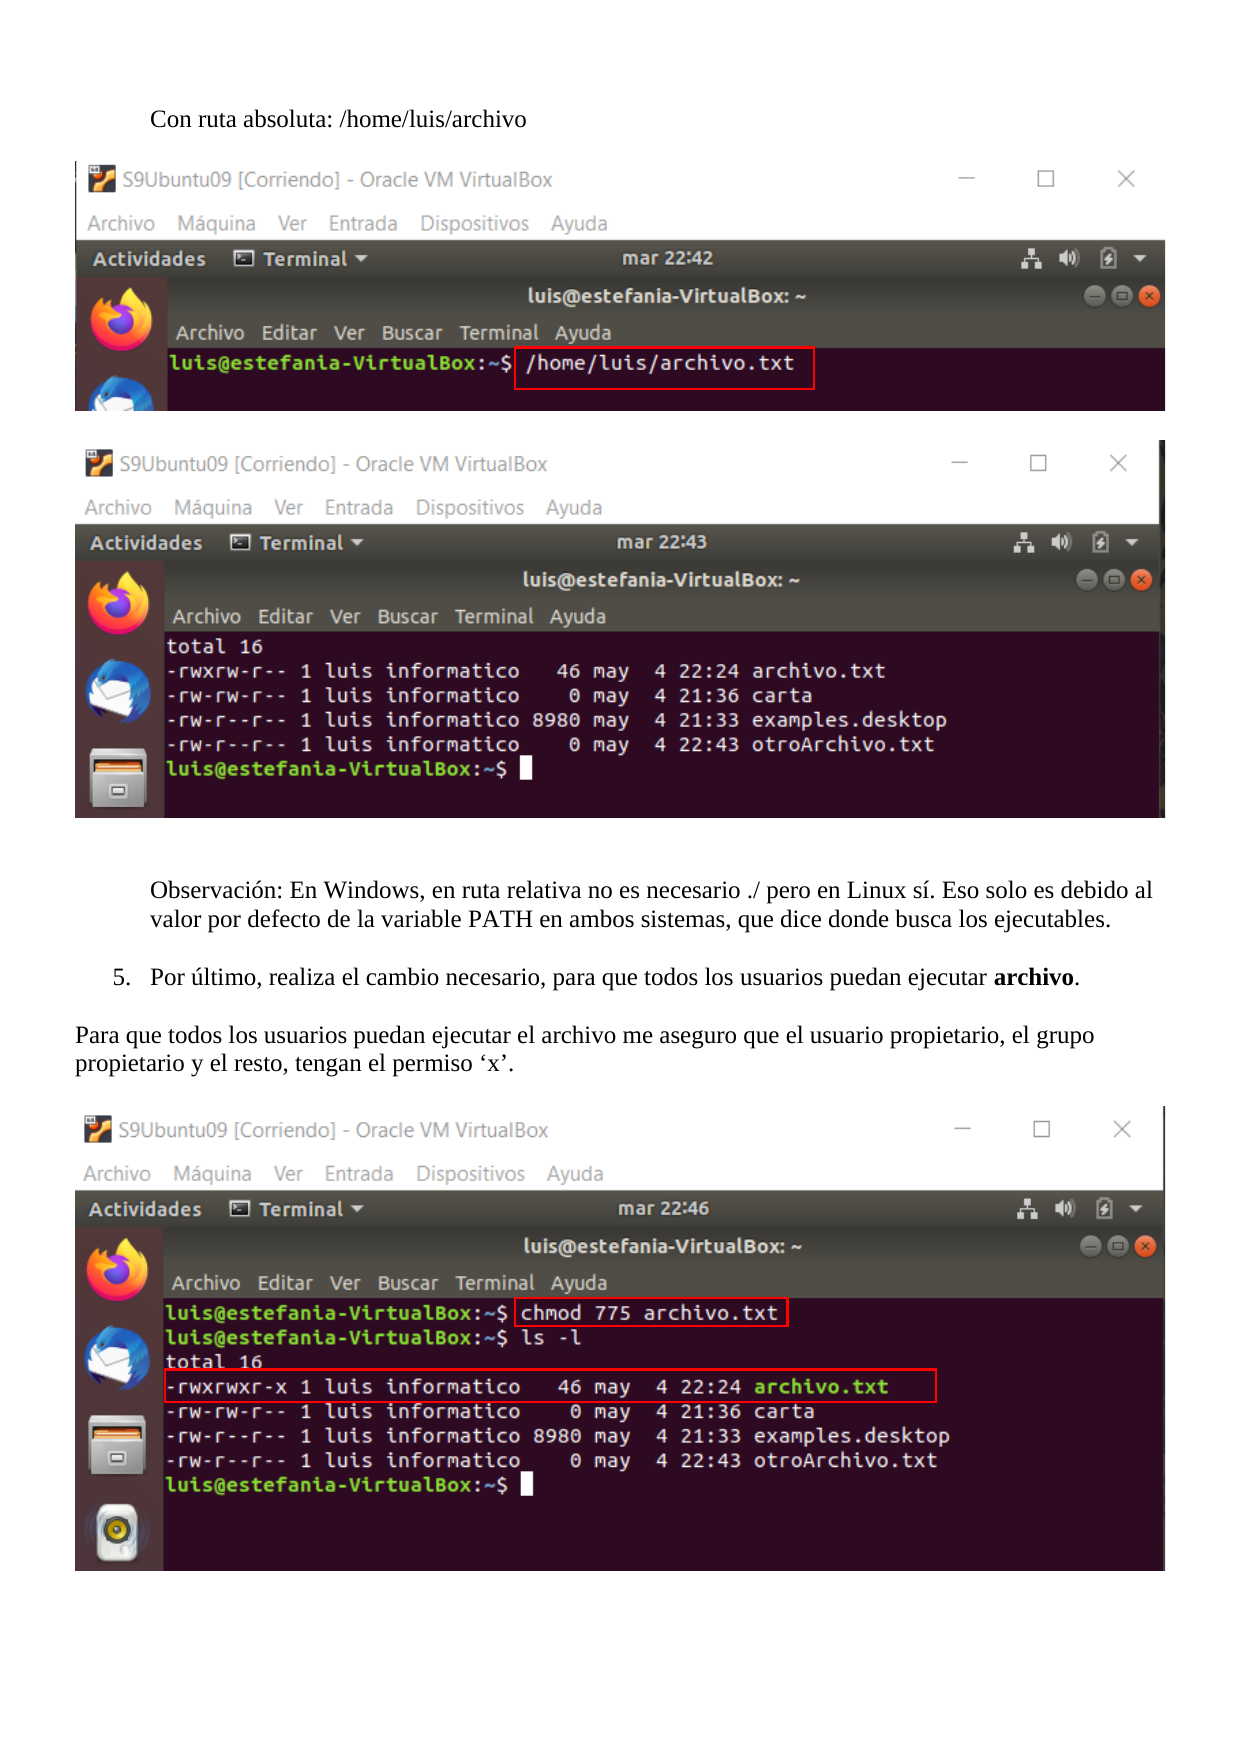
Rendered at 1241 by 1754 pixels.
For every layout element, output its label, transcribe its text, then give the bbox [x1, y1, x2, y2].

picture [75, 440, 1166, 818]
list Por último, realiza el cambio necesario, para que todos los usuarios puedan ejecutar archivo. [112, 962, 1165, 991]
text Con ruta absoluta: /home/luis/archivo [150, 75, 1165, 132]
picture [75, 1106, 1166, 1571]
text Para que todos los usuarios puedan ejecutar el archivo me aseguro que el usuario propietario, el grupo propietario y el resto, tengan el permiso ‘x’. [75, 1020, 1165, 1077]
text Observación: En Windows, en ruta relativa no es necesario ./ pero en Linux sí. Eso solo es debido al valor por defecto de la variable PATH en ambos sistemas, que dice donde busca los ejecutables. [150, 846, 1165, 933]
picture [75, 161, 1166, 411]
